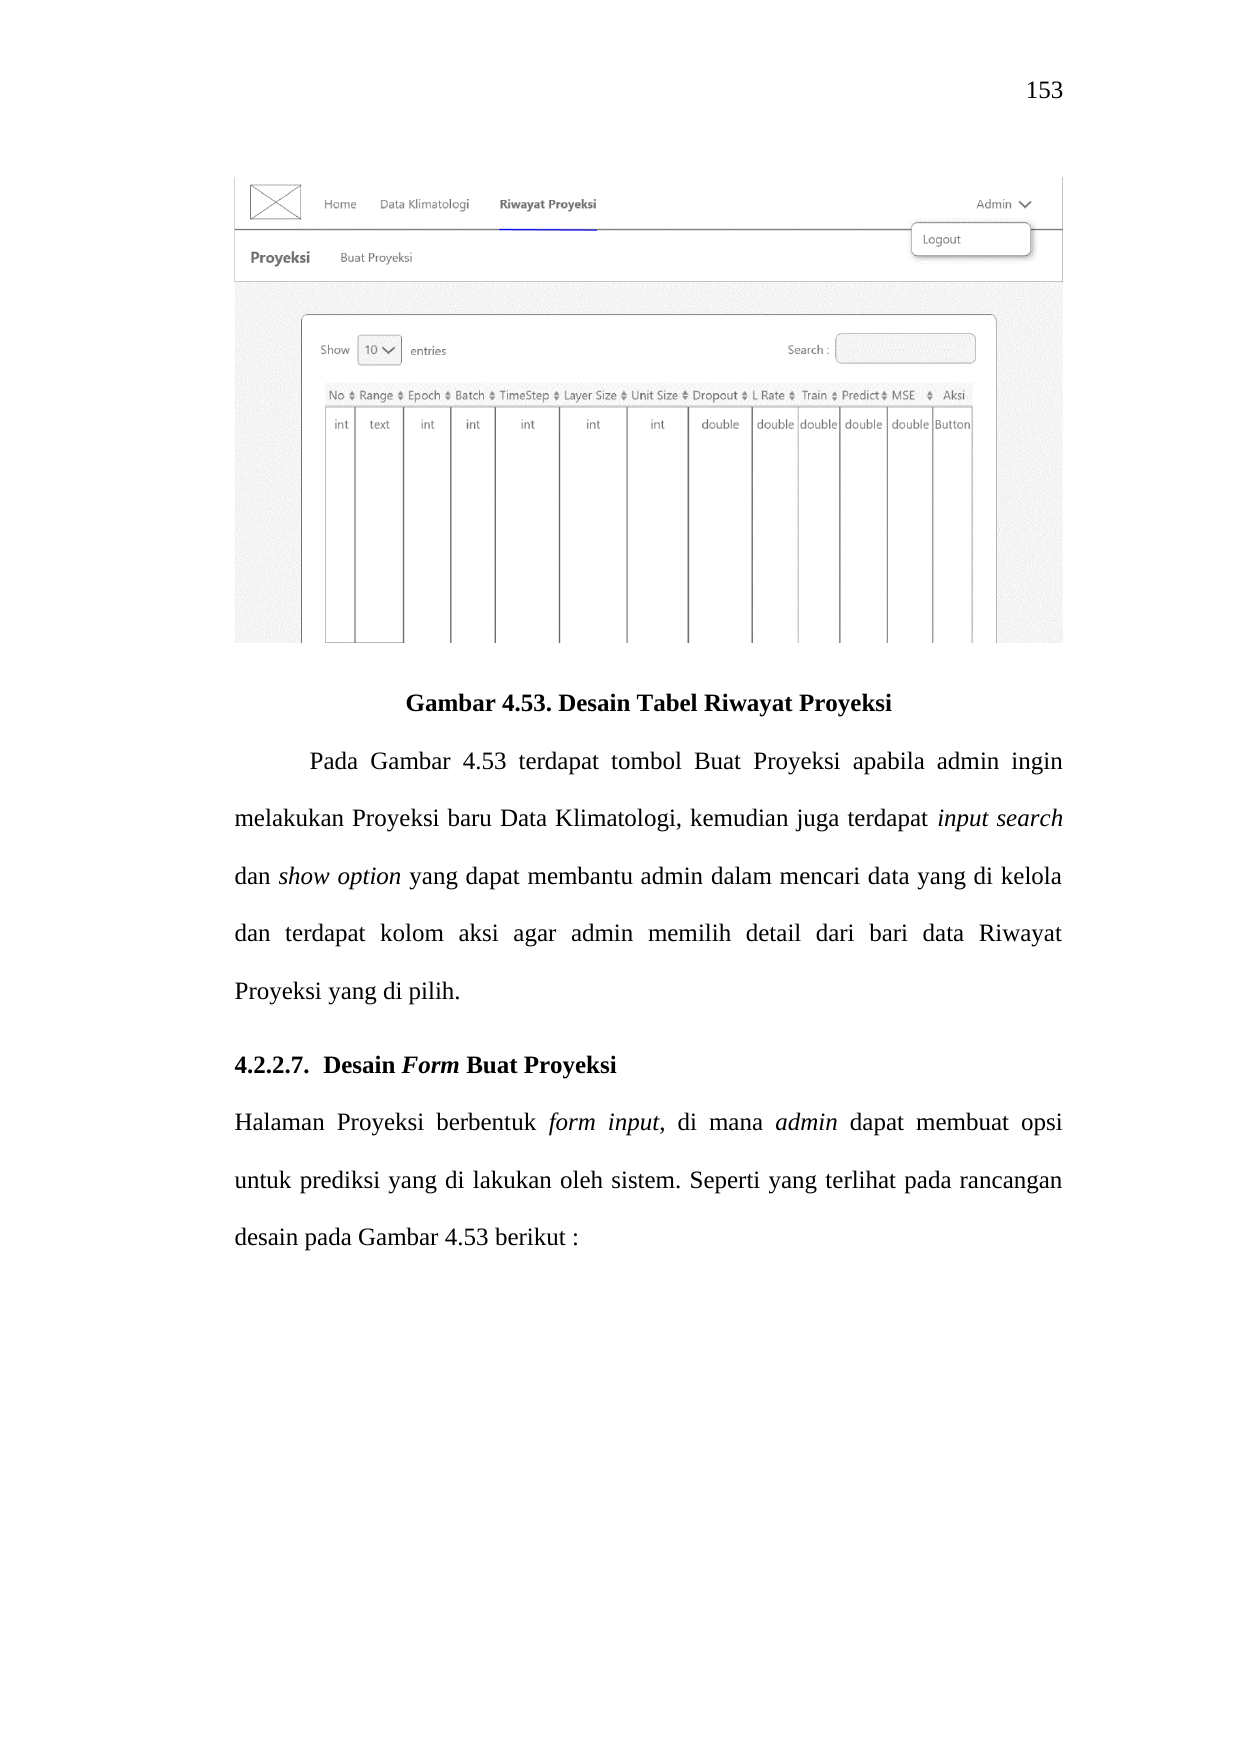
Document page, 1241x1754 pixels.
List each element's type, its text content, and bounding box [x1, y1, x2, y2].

subtitle Desain Form Buat Proyeksi [234, 1050, 1063, 1079]
picture [234, 177, 1063, 643]
